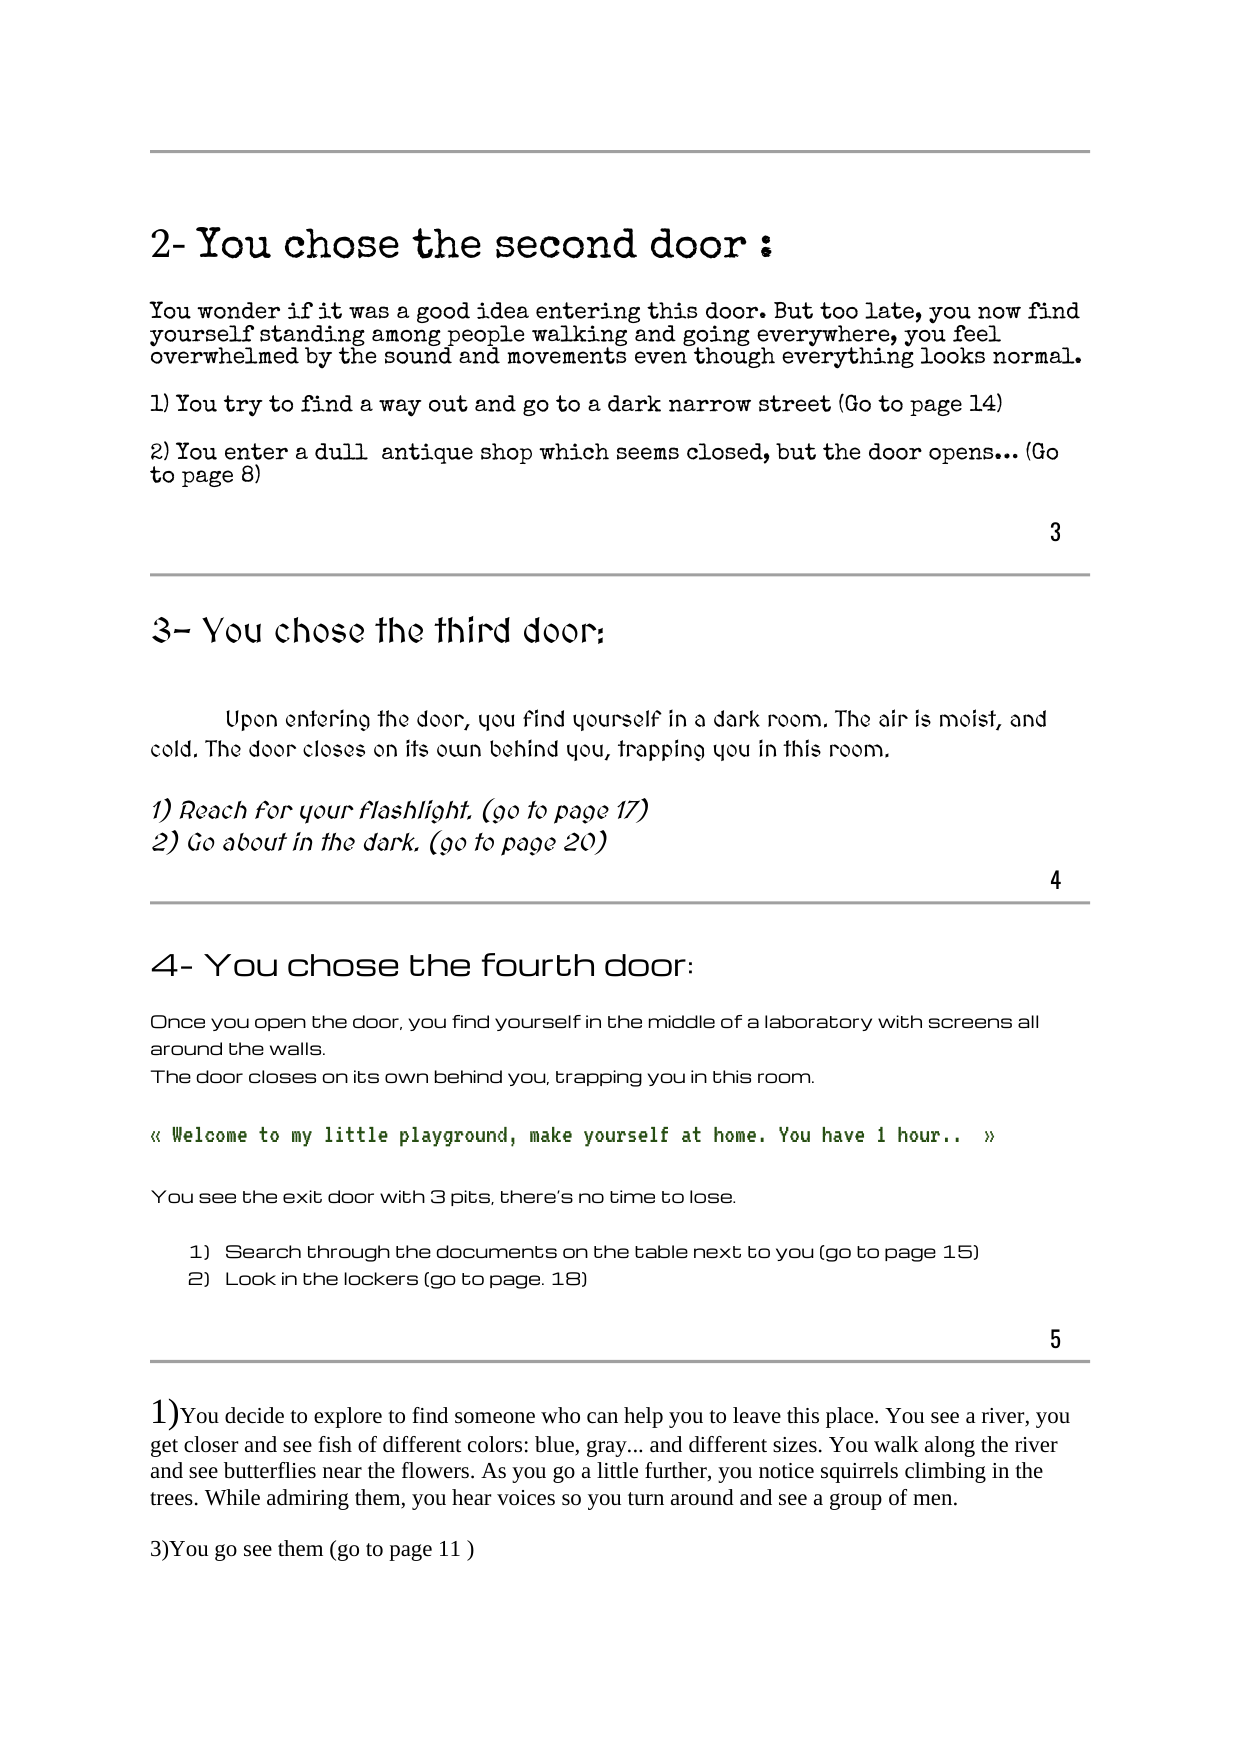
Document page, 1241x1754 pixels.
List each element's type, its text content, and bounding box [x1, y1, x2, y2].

text 1) Reach for your flashlight. (go to page 17) [150, 797, 1090, 826]
text « Welcome to my little playground, make yourself at home. You have 1 hour.. » [150, 1121, 1090, 1148]
text 2) You enter a dull antique shop which seems closed, but the door opens… (Go to page 8) [150, 443, 1090, 489]
text 4- You chose the fourth door: [150, 905, 1090, 984]
text The door closes on its own behind you, trapping you in this room. [150, 1064, 1090, 1087]
text 3- You chose the third door: [150, 577, 1090, 653]
text 5 [150, 1321, 1090, 1355]
text Once you open the door, you find yourself in the middle of a laboratory with screens all around the walls. [150, 1009, 1090, 1060]
text You see the exit door with 3 pits, there’s no time to lose. [150, 1184, 1090, 1208]
list Search through the documents on the table next to you (go to page 15) [187, 1239, 1090, 1263]
text 2) Go about in the dark. (go to page 20) [150, 830, 1090, 858]
text Upon entering the door, you find yourself in a dark room. The air is moist, and cold. The door closes on its own behind you, trapping you in this room. [150, 708, 1090, 764]
text 4 [150, 862, 1090, 896]
list Look in the lockers (go to page. 18) [187, 1266, 1090, 1290]
text 3)You go see them (go to page 11 ) [150, 1535, 1090, 1561]
text 1)You decide to explore to find someone who can help you to leave this place. You see a river, you get closer and see fish of different colors: blue, gray... and different sizes. You walk along the river and see butterflies near the flowers. As you go a little further, you notice squirrels climbing in the trees. While admiring them, you hear voices so you turn around and see a group of men. [150, 1390, 1090, 1510]
text 3 [150, 514, 1090, 548]
text 1) You try to find a way out and go to a dark narrow street (Go to page 14) [150, 396, 1090, 418]
text You wonder if it was a good idea entering this door. But too late, you now find yourself standing among people walking and going everywhere, you feel overwhelmed by the sound and movements even though everything looks normal. [150, 302, 1090, 371]
text 2- You chose the second door : [150, 154, 1090, 277]
